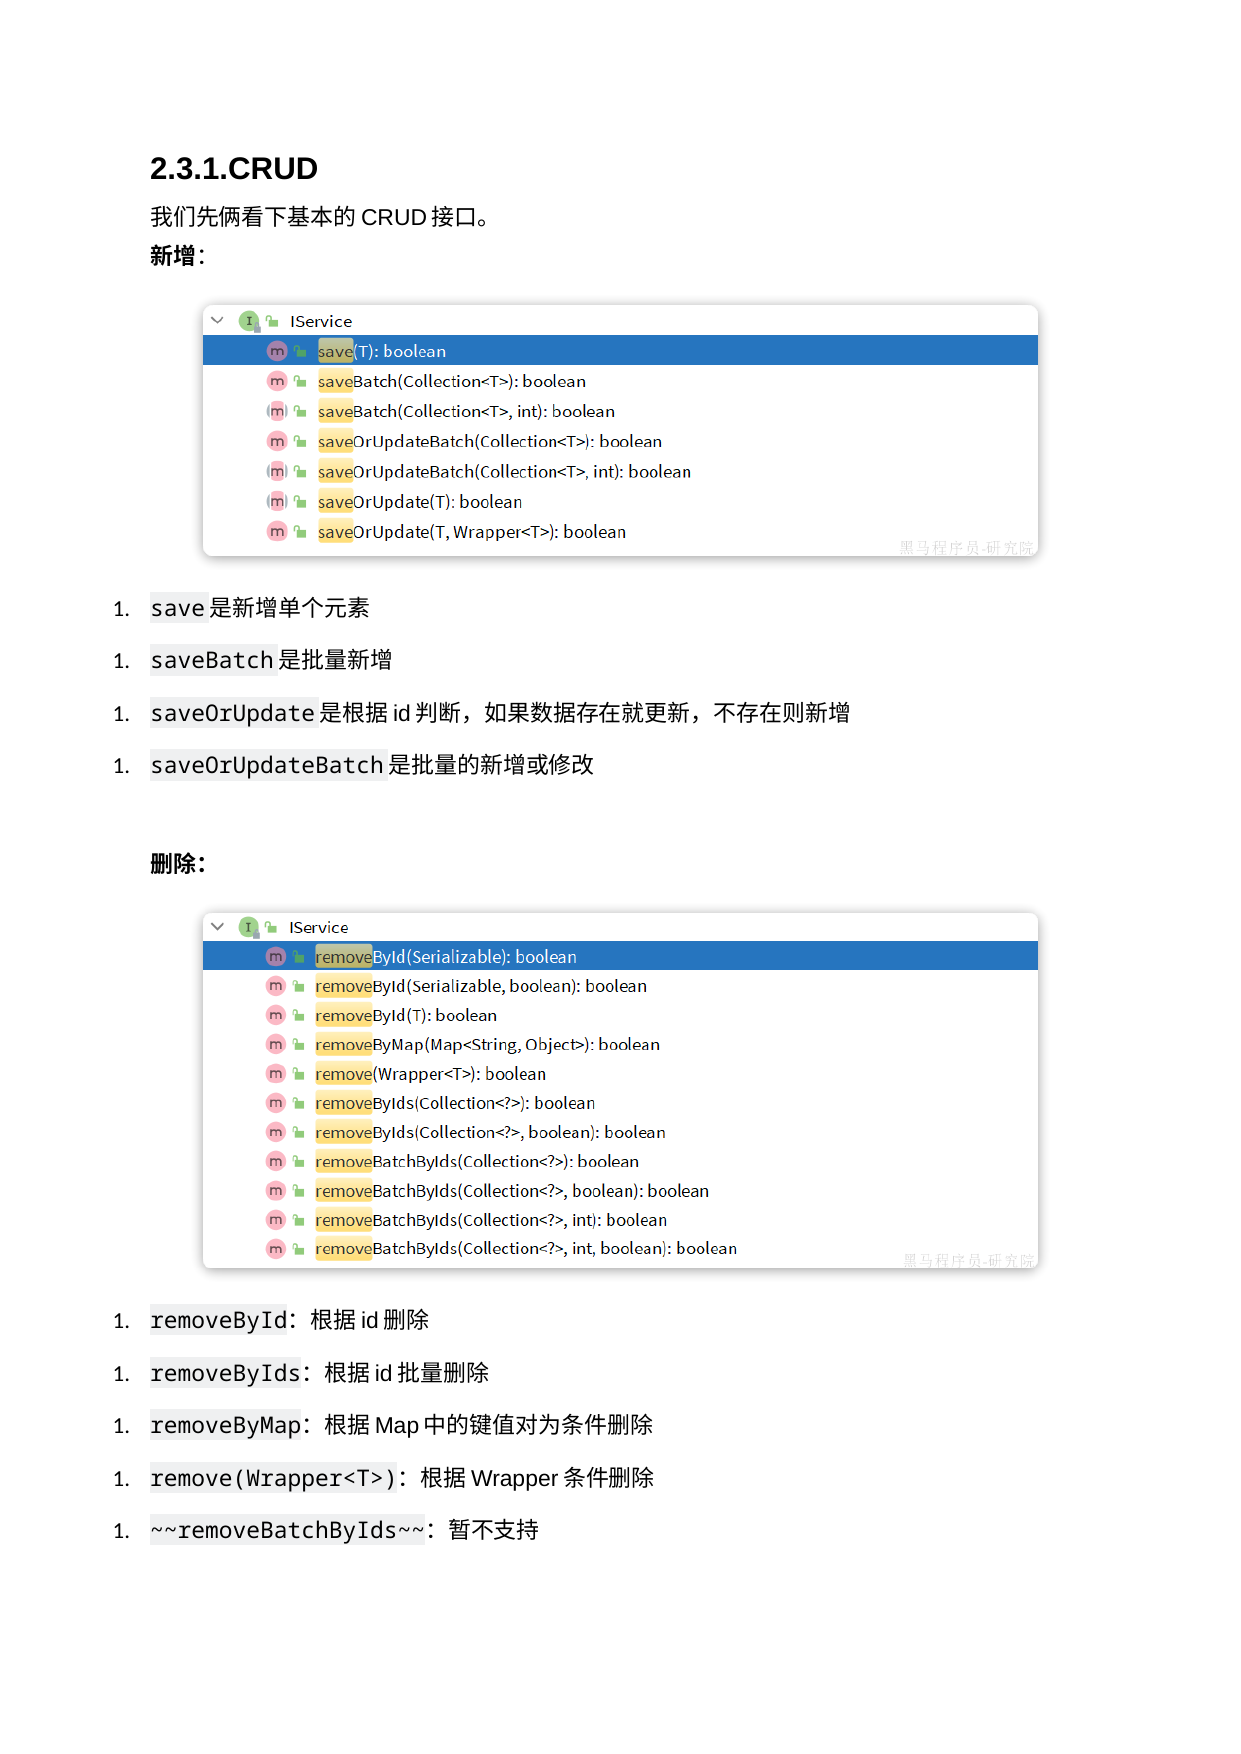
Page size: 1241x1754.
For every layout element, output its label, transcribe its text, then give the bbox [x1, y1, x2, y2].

list remove(Wrapper<T>)：根据Wrapper条件删除 [112, 1459, 1090, 1493]
list removeById：根据id删除 [112, 1302, 1090, 1335]
picture [188, 898, 1052, 1284]
list saveOrUpdate是根据id判断，如果数据存在就更新，不存在则新增 [112, 695, 1090, 728]
text 删除： [150, 846, 1090, 879]
text 我们先俩看下基本的CRUD接口。 新增： [150, 198, 1090, 271]
list saveOrUpdateBatch是批量的新增或修改 [112, 747, 1090, 781]
list removeByMap：根据Map中的键值对为条件删除 [112, 1407, 1090, 1440]
list ~~removeBatchByIds~~：暂不支持 [112, 1512, 1090, 1545]
list save是新增单个元素 [112, 590, 1090, 623]
list removeByIds：根据id批量删除 [112, 1354, 1090, 1388]
list saveBatch是批量新增 [112, 642, 1090, 676]
picture [188, 290, 1052, 572]
